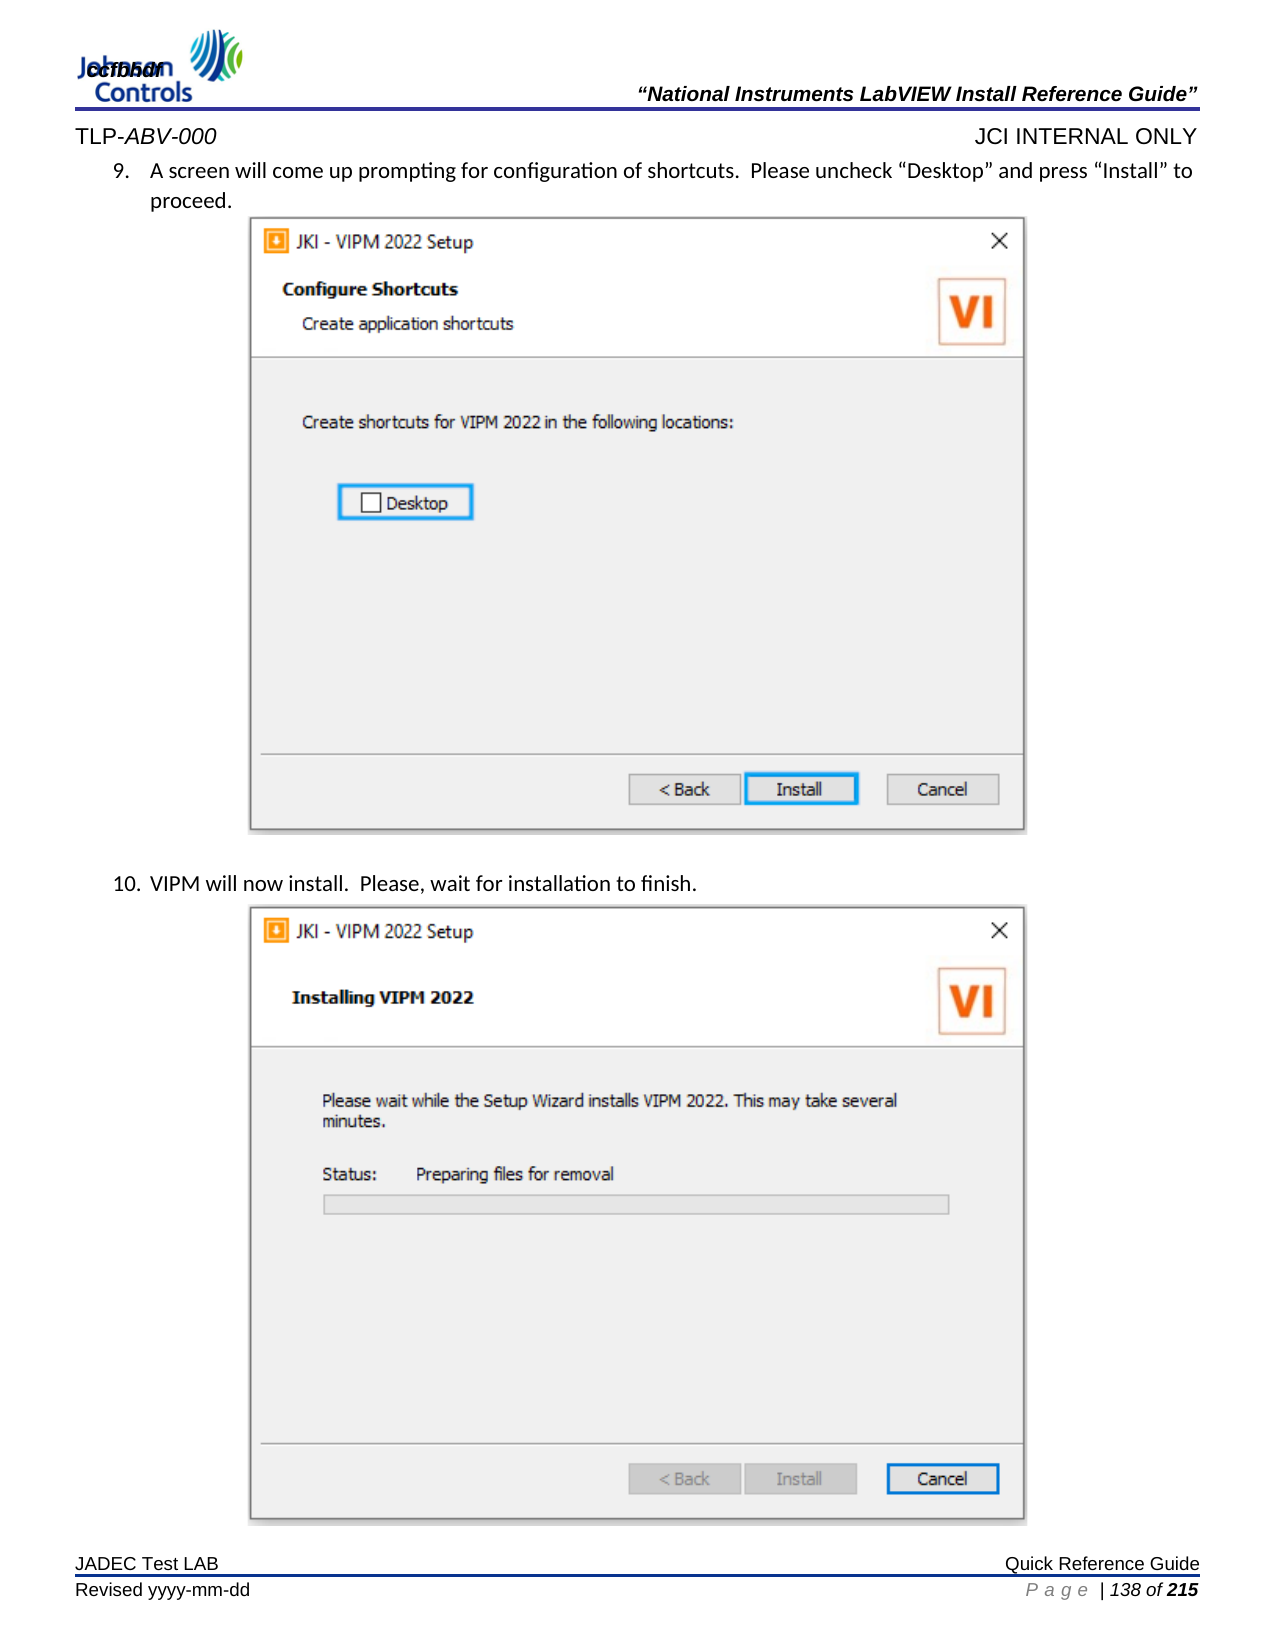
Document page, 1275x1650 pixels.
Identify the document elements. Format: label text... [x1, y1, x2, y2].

picture [247, 216, 1028, 835]
picture [76, 26, 246, 105]
list VIPM will now install. Please, wait for installation to finish. [112, 869, 1200, 898]
picture [247, 904, 1028, 1526]
list A screen will come up prompting for configuration of shortcuts. Please uncheck “Desktop” and press “Install” to proceed. [112, 156, 1200, 214]
